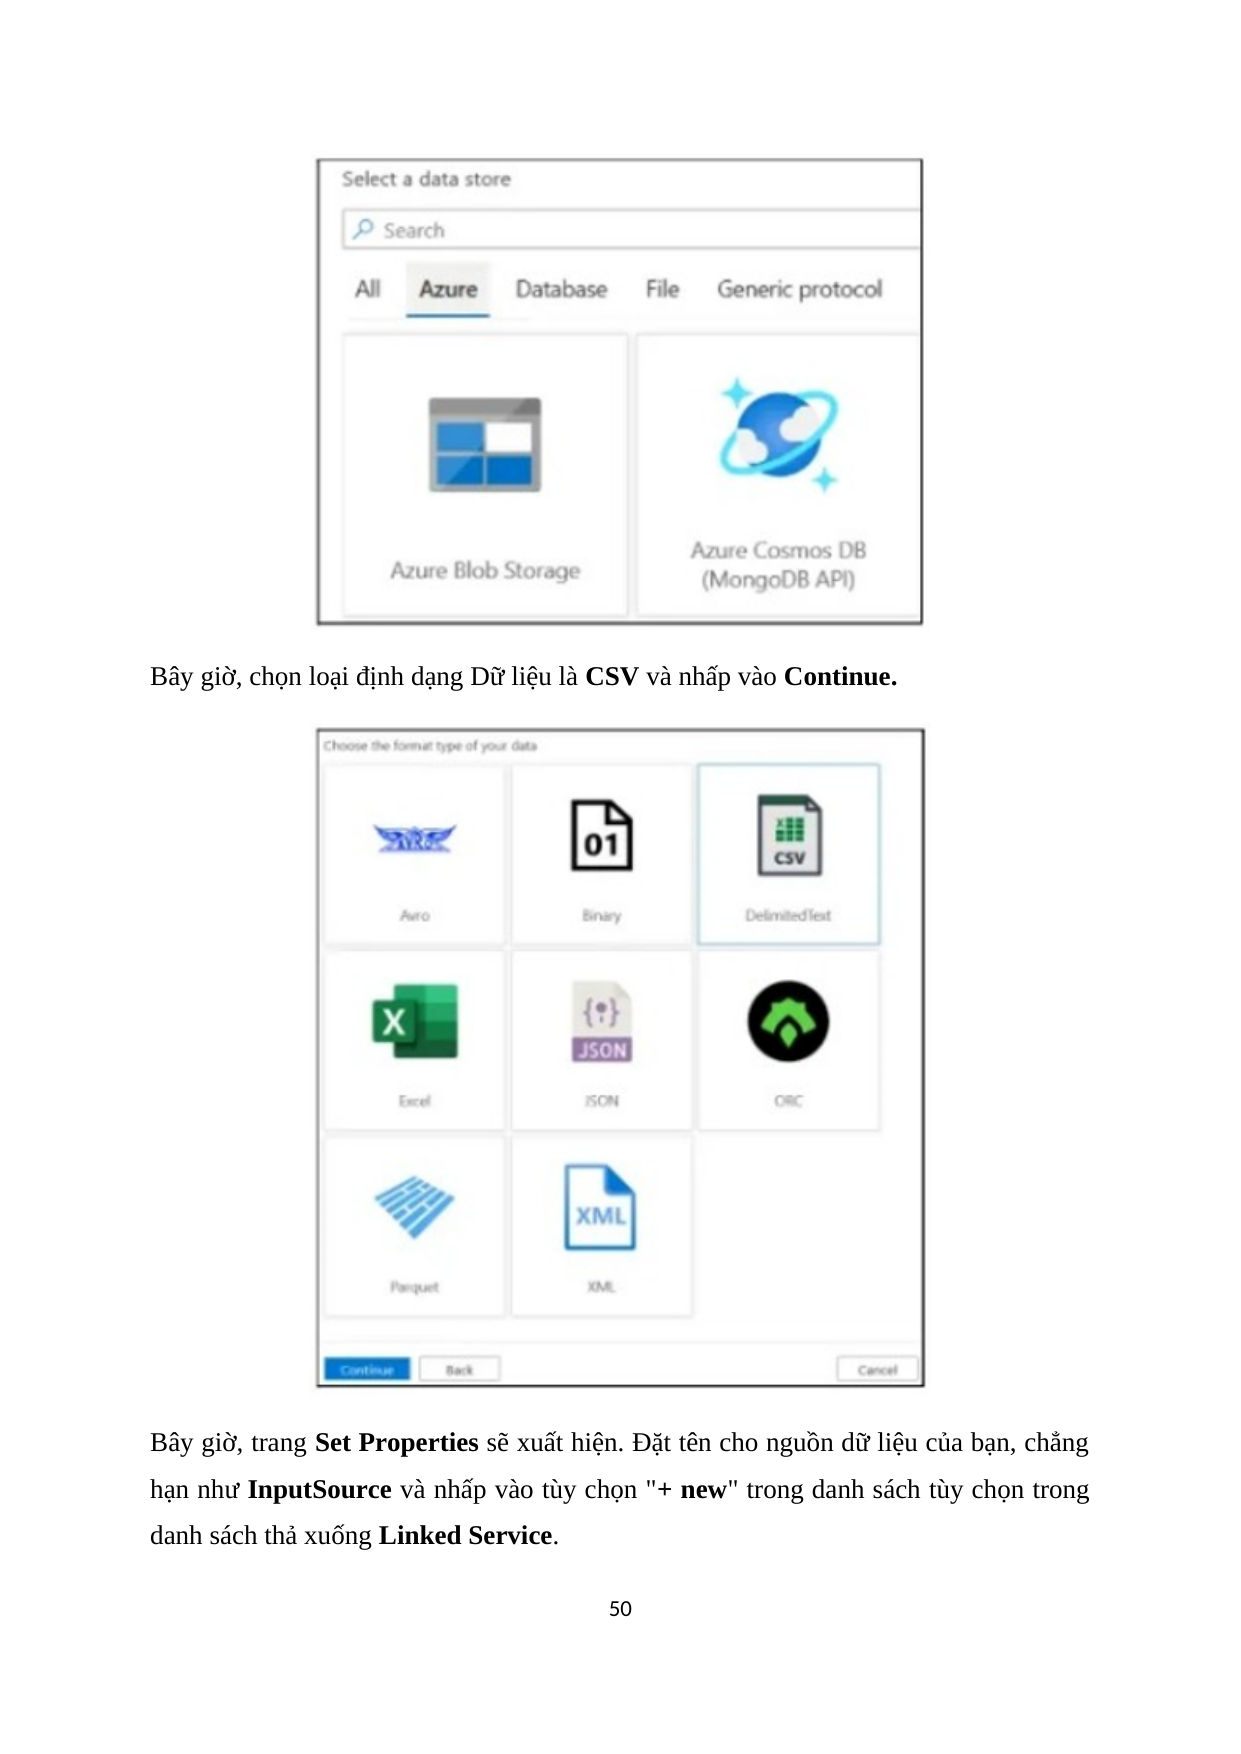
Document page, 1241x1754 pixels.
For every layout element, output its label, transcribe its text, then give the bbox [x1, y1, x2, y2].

text Bây giờ, trang Set Properties sẽ xuất hiện. Đặt tên cho nguồn dữ liệu của bạn, chẳng hạn như InputSource và nhấp vào tùy chọn "+ new" trong danh sách tùy chọn trong danh sách thả xuống Linked Service. [150, 1426, 1090, 1551]
text Bây giờ, chọn loại định dạng Dữ liệu là CSV và nhấp vào Continue. [150, 660, 1090, 691]
picture [310, 150, 930, 630]
picture [309, 723, 932, 1396]
